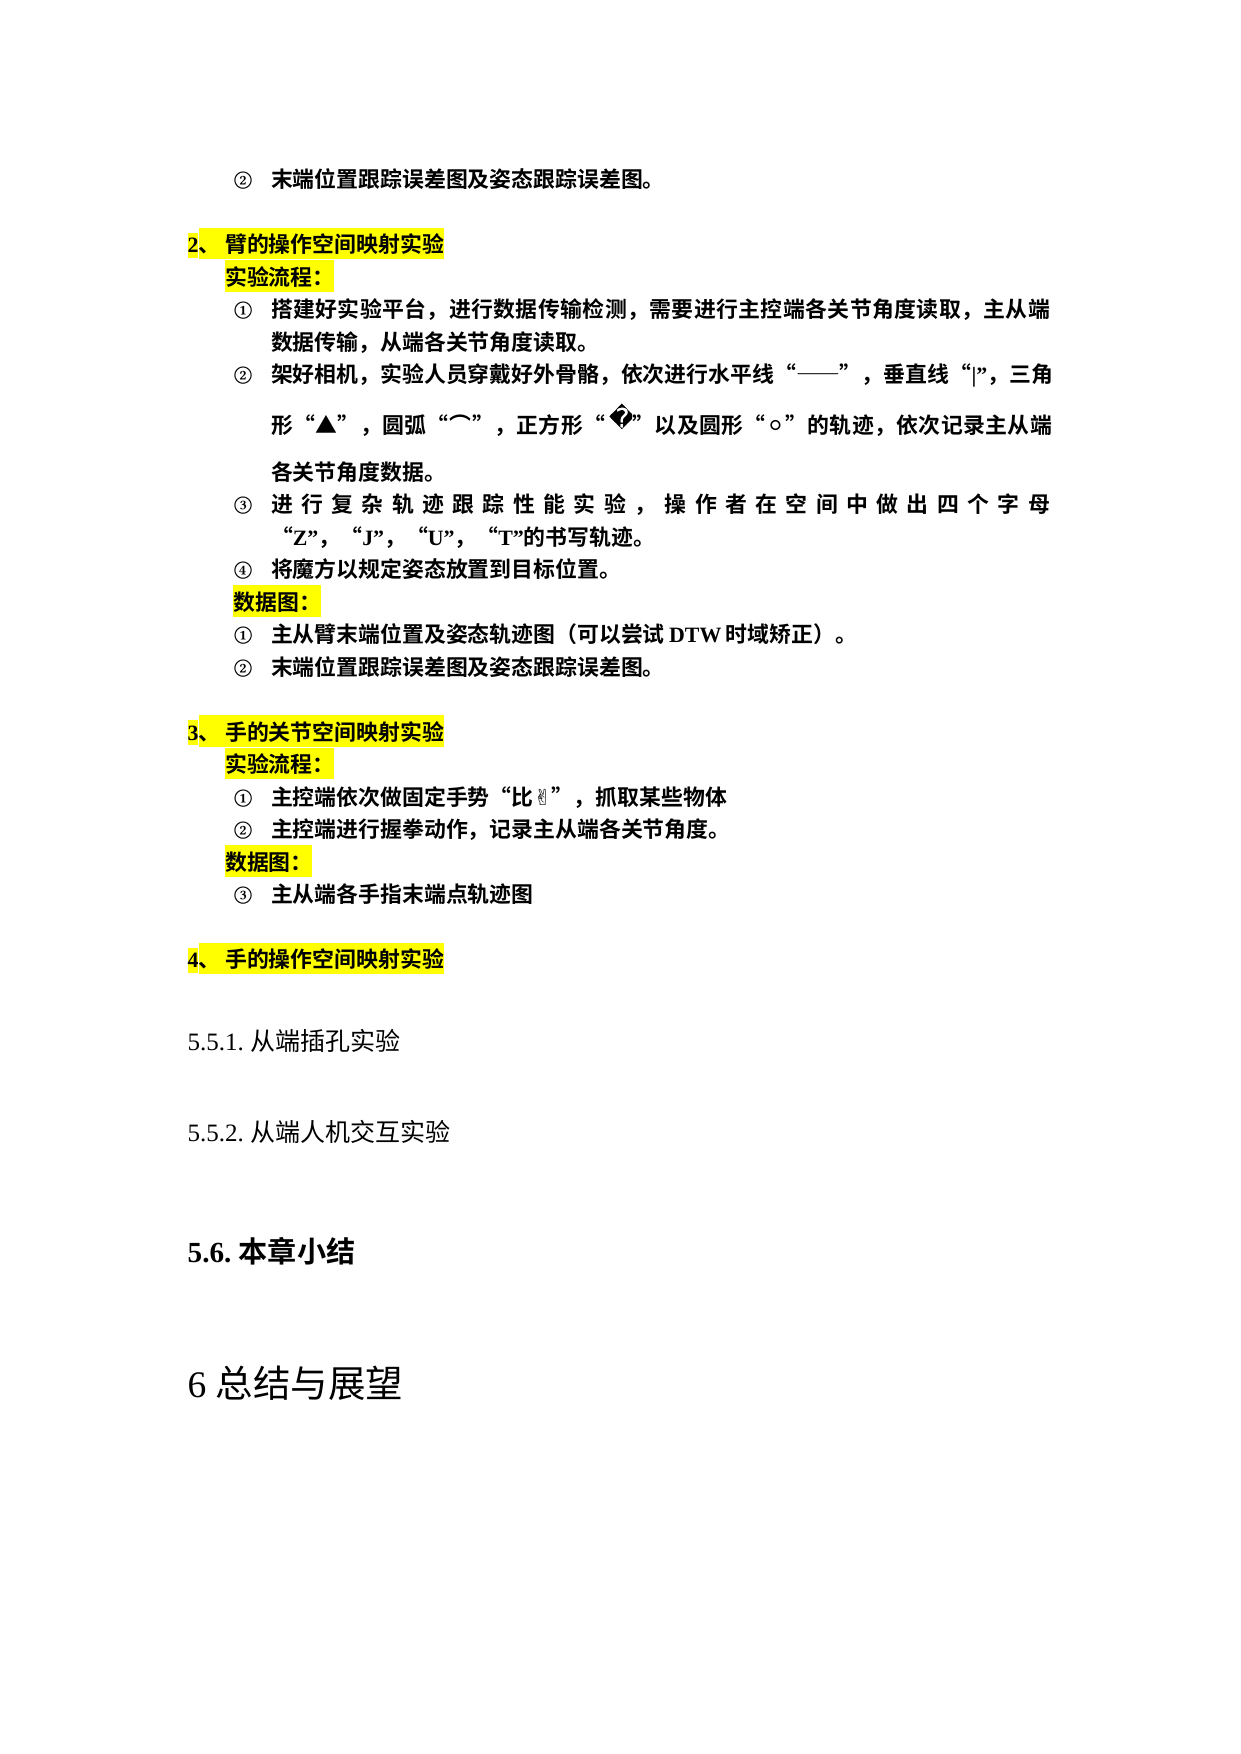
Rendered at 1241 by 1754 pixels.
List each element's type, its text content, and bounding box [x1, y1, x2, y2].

list 手的关节空间映射实验 [187, 714, 1053, 747]
list 进行复杂轨迹跟踪性能实验，操作者在空间中做出四个字母“Z”，“J”，“U”，“T”的书写轨迹。 [233, 487, 1053, 552]
list 将魔方以规定姿态放置到目标位置。 [233, 552, 1053, 584]
text 数据图： [233, 584, 1053, 617]
list 手的操作空间映射实验 [187, 942, 1053, 974]
list 末端位置跟踪误差图及姿态跟踪误差图。 [233, 162, 1053, 194]
subtitle 从端人机交互实验 [187, 1098, 1053, 1163]
subtitle 本章小结 [187, 1217, 1053, 1282]
list 实验流程： [225, 259, 1053, 292]
subtitle 从端插孔实验 [187, 1007, 1053, 1072]
subtitle 总结与展望 [187, 1348, 1053, 1413]
list 主控端依次做固定手势“比”，抓取某些物体 [233, 779, 1053, 812]
list 架好相机，实验人员穿戴好外骨骼，依次进行水平线“——”，垂直线“|”，三角形“▲”，圆弧“⌒”，正方形“”以及圆形“⚪”的轨迹，依次记录主从端各关节角度数据。 [233, 357, 1053, 487]
list 实验流程： [225, 747, 1053, 779]
list 主控端进行握拳动作，记录主从端各关节角度。 [233, 812, 1053, 844]
list 主从端各手指末端点轨迹图 [233, 877, 1053, 909]
list 臂的操作空间映射实验 [187, 227, 1053, 259]
list 末端位置跟踪误差图及姿态跟踪误差图。 [233, 649, 1053, 682]
list 数据图： [225, 844, 1053, 877]
list 搭建好实验平台，进行数据传输检测，需要进行主控端各关节角度读取，主从端数据传输，从端各关节角度读取。 [233, 292, 1053, 357]
list 主从臂末端位置及姿态轨迹图（可以尝试DTW时域矫正）。 [233, 617, 1053, 649]
